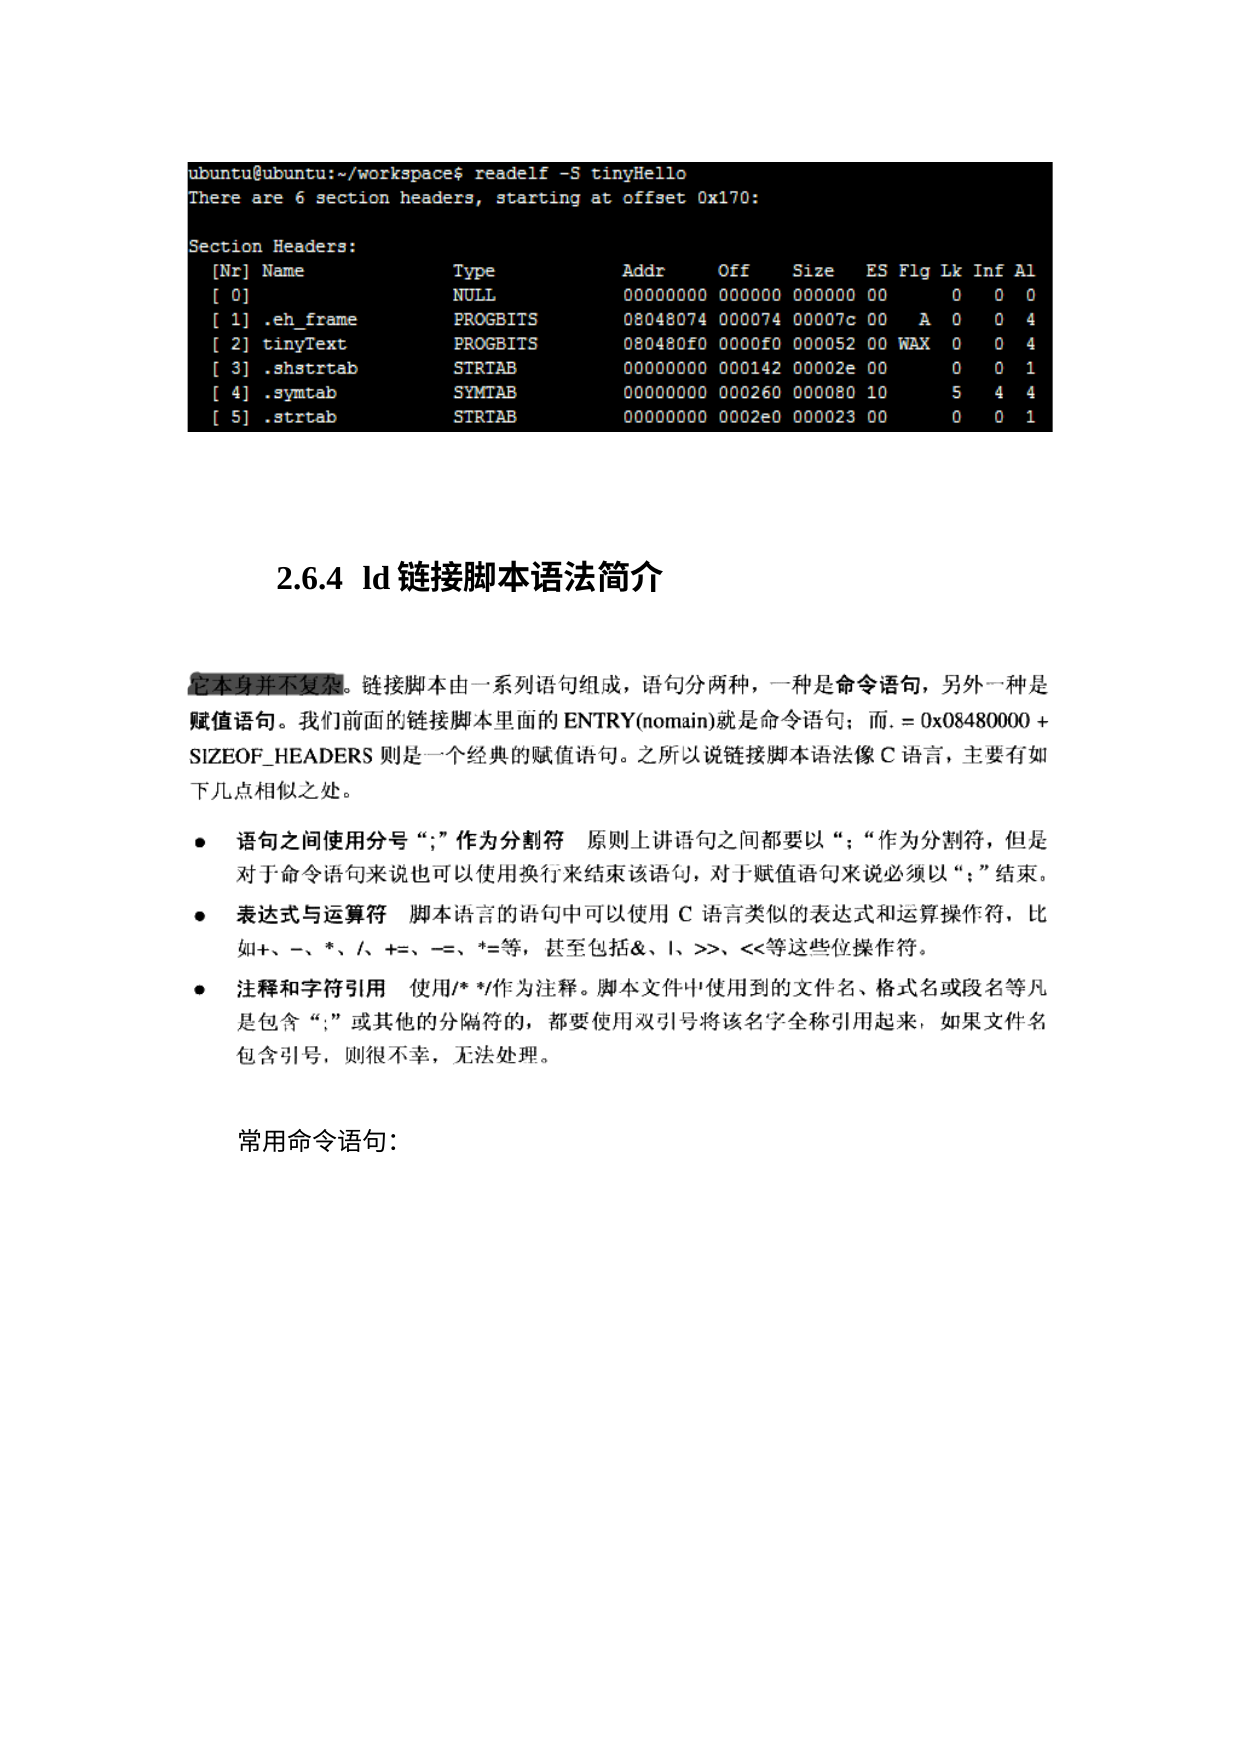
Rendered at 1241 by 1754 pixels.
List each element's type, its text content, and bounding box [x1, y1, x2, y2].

text 常用命令语句： [187, 1107, 1053, 1172]
picture [187, 162, 1053, 432]
picture [187, 670, 1053, 1067]
subtitle ld链接脚本语法简介 [276, 543, 1028, 608]
